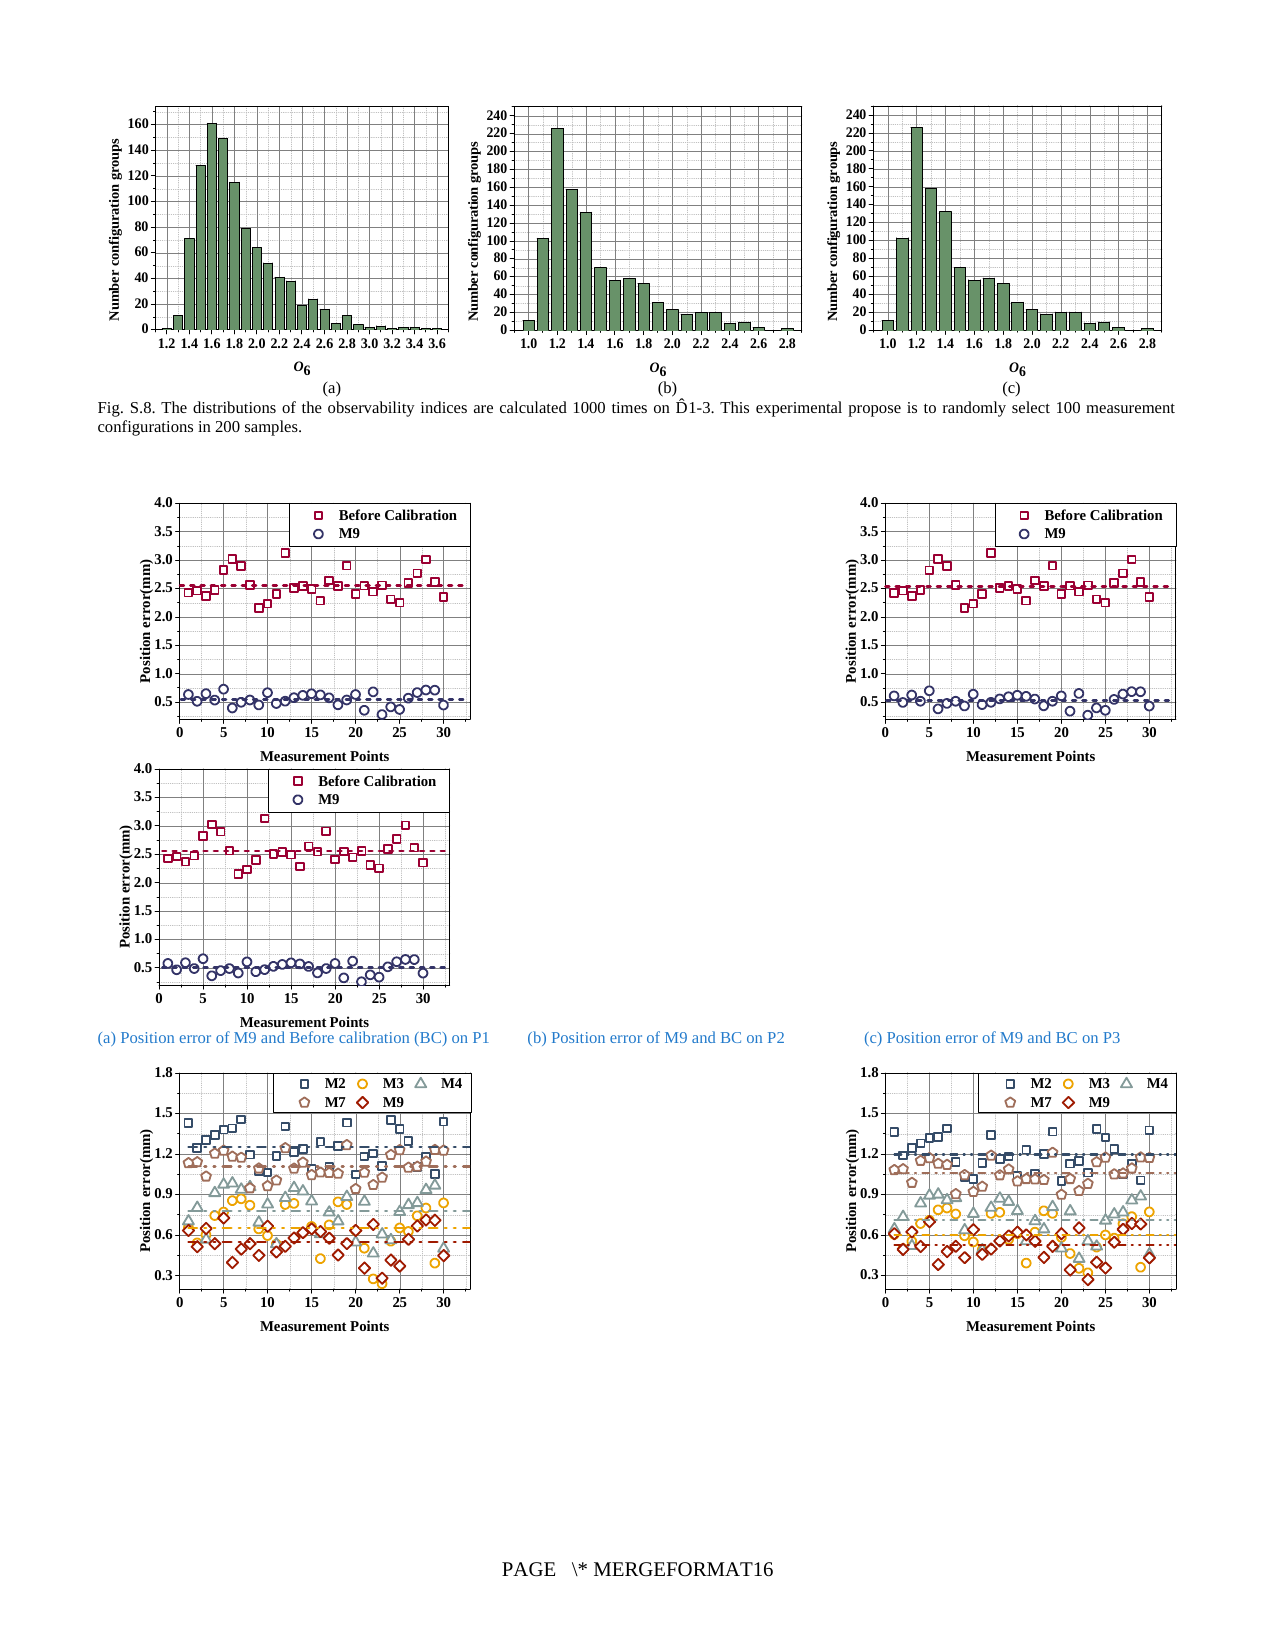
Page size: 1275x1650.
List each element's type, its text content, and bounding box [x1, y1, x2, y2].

text (a) (b) (c) [306, 378, 1177, 397]
title (a) Position error of M9 and Before calibration (BC) on P1 (b) Position error of M9 and BC on P2 (c) Position error of M9 and BC on P3 [97, 1028, 1177, 1047]
text Fig. S.8. The distributions of the observability indices are calculated 1000 times on D̂1-3. This experimental propose is to randomly select 100 measurement configurations in 200 samples. [97, 398, 1177, 436]
